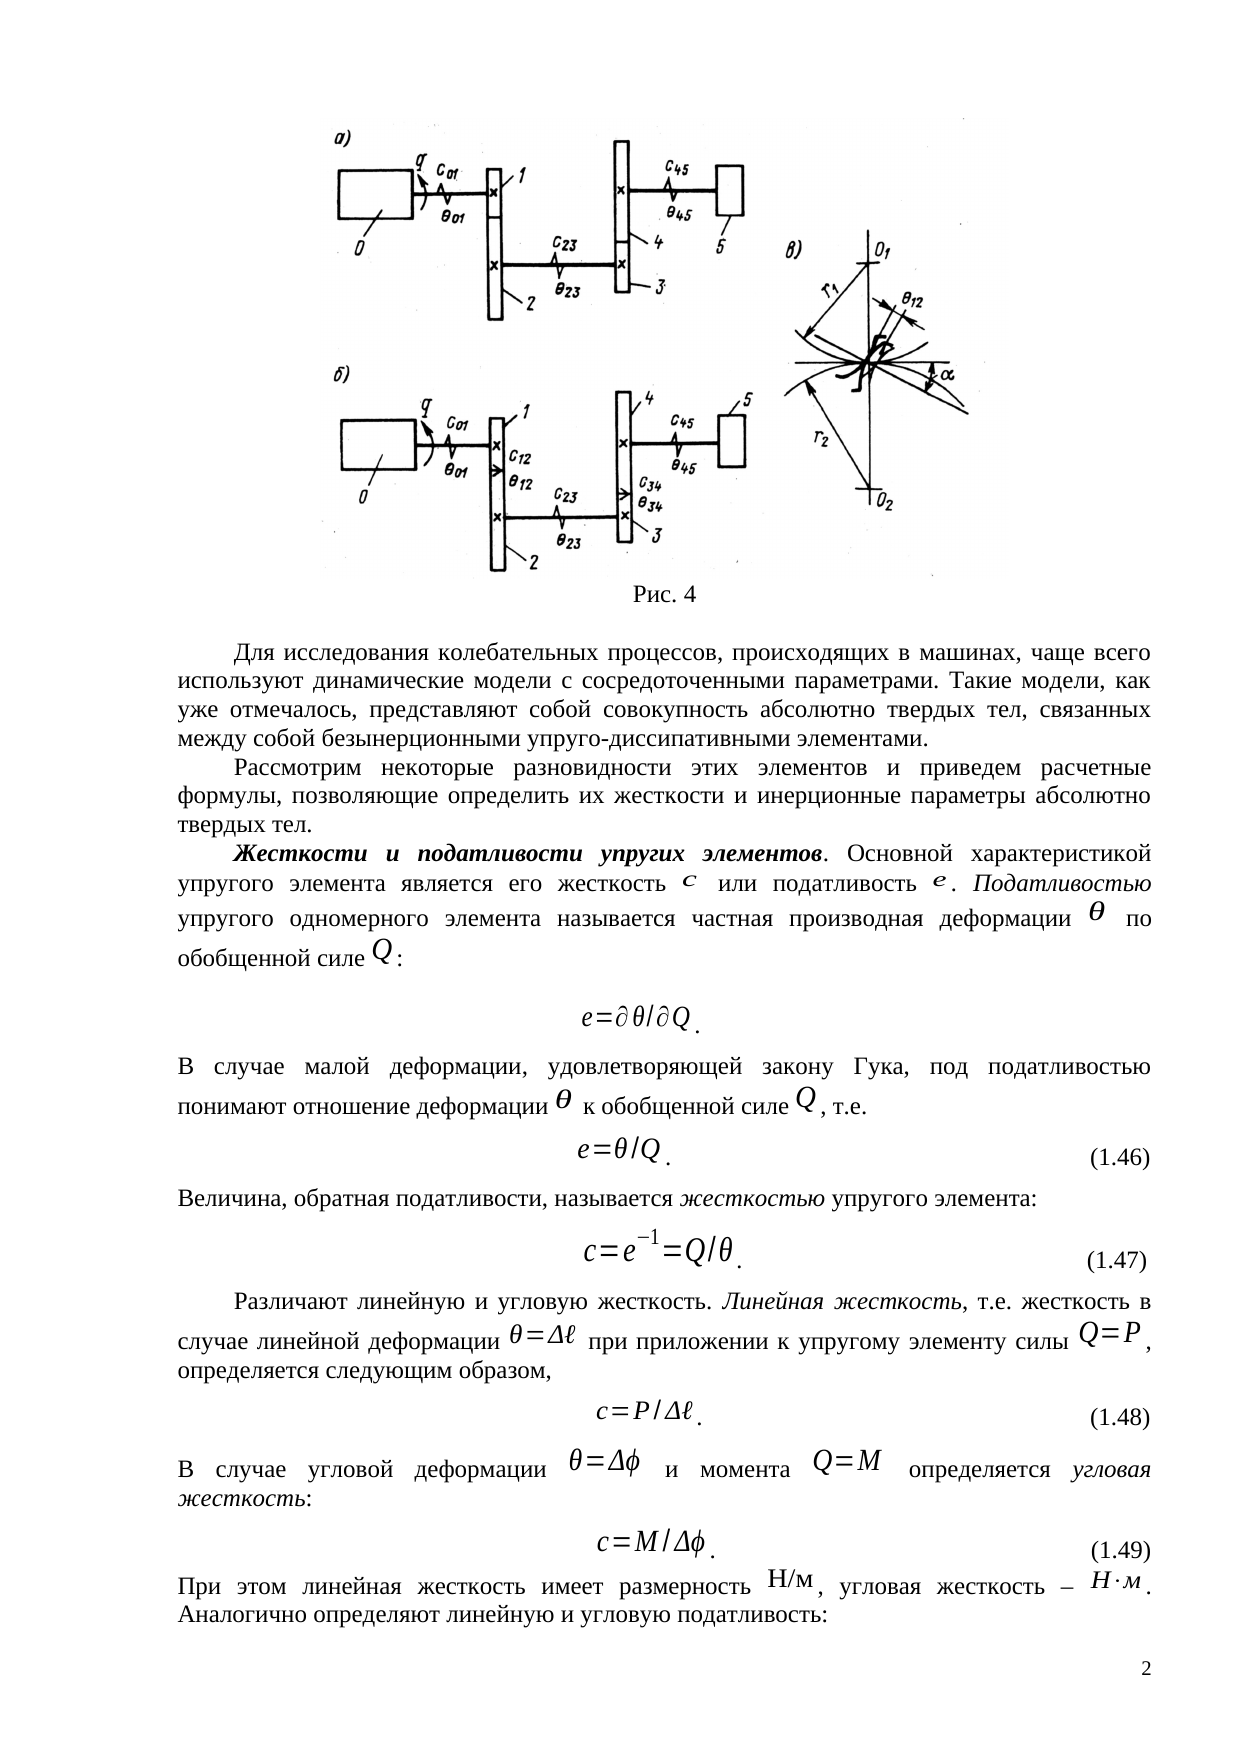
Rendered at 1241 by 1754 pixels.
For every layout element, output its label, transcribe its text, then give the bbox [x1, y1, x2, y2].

text Жесткости и податливости упругих элементов. Основной характеристикой упругого элемента является его жесткость или податливость . Податливостью упругого одномерного элемента называется частная производная деформации по обобщенной силе : [177, 838, 1152, 972]
text Различают линейную и угловую жесткость. Линейная жесткость, т.е. жесткость в случае линейной деформации при приложении к упругому элементу силы , определяется следующим образом, [177, 1286, 1152, 1383]
text . (1.46) [177, 1132, 1152, 1171]
text . (1.48) [177, 1396, 1152, 1431]
text . [207, 1001, 1152, 1039]
text Рассмотрим некоторые разновидности этих элементов и приведем расчетные формулы, позволяющие определить их жесткости и инерционные параметры абсолютно твердых тел. [177, 752, 1152, 838]
text . (1.47) [177, 1224, 1152, 1274]
text Для исследования колебательных процессов, происходящих в машинах, чаще всего используют динамические модели с сосредоточенными параметрами. Такие модели, как уже отмечалось, представляют собой совокупность абсолютно твердых тел, связанных между собой безынерционными упруго-диссипативными элементами. [177, 637, 1152, 752]
text В случае угловой деформации и момента определяется угловая жесткость: [177, 1443, 1152, 1512]
picture [320, 118, 1009, 579]
text Величина, обратная податливости, называется жесткостью упругого элемента: [177, 1183, 1152, 1212]
text Рис. 4 [177, 579, 1152, 608]
text В случае малой деформации, удовлетворяющей закону Гука, под податливостью понимают отношение деформации к обобщенной силе , т.е. [177, 1051, 1152, 1120]
text . (1.49) При этом линейная жесткость имеет размерность , угловая жесткость – . Аналогично определяют линейную и угловую податливость: [177, 1524, 1152, 1628]
